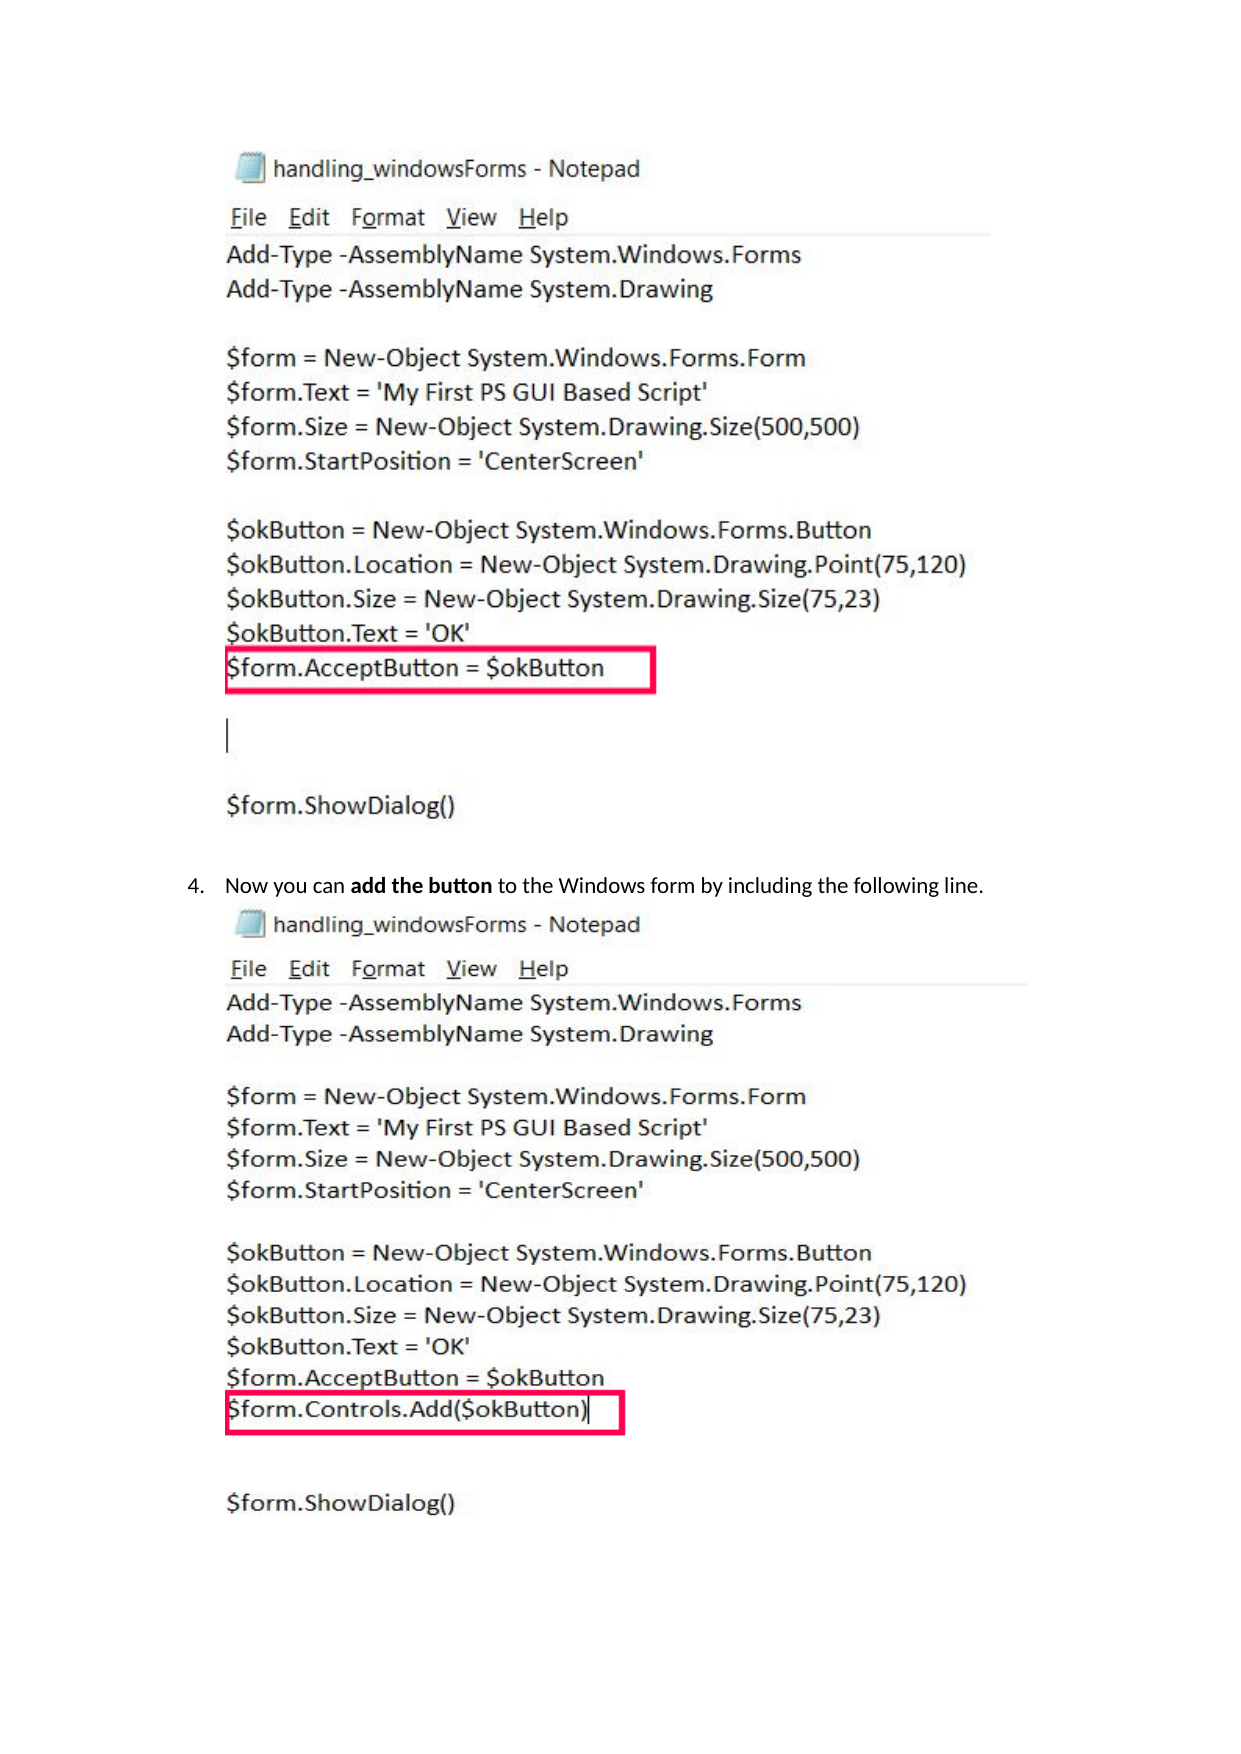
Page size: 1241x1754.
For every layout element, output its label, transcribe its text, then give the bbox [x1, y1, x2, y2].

picture [225, 901, 1029, 1565]
list Now you can add the button to the Windows form by including the following line. [187, 871, 1090, 899]
picture [225, 150, 991, 869]
